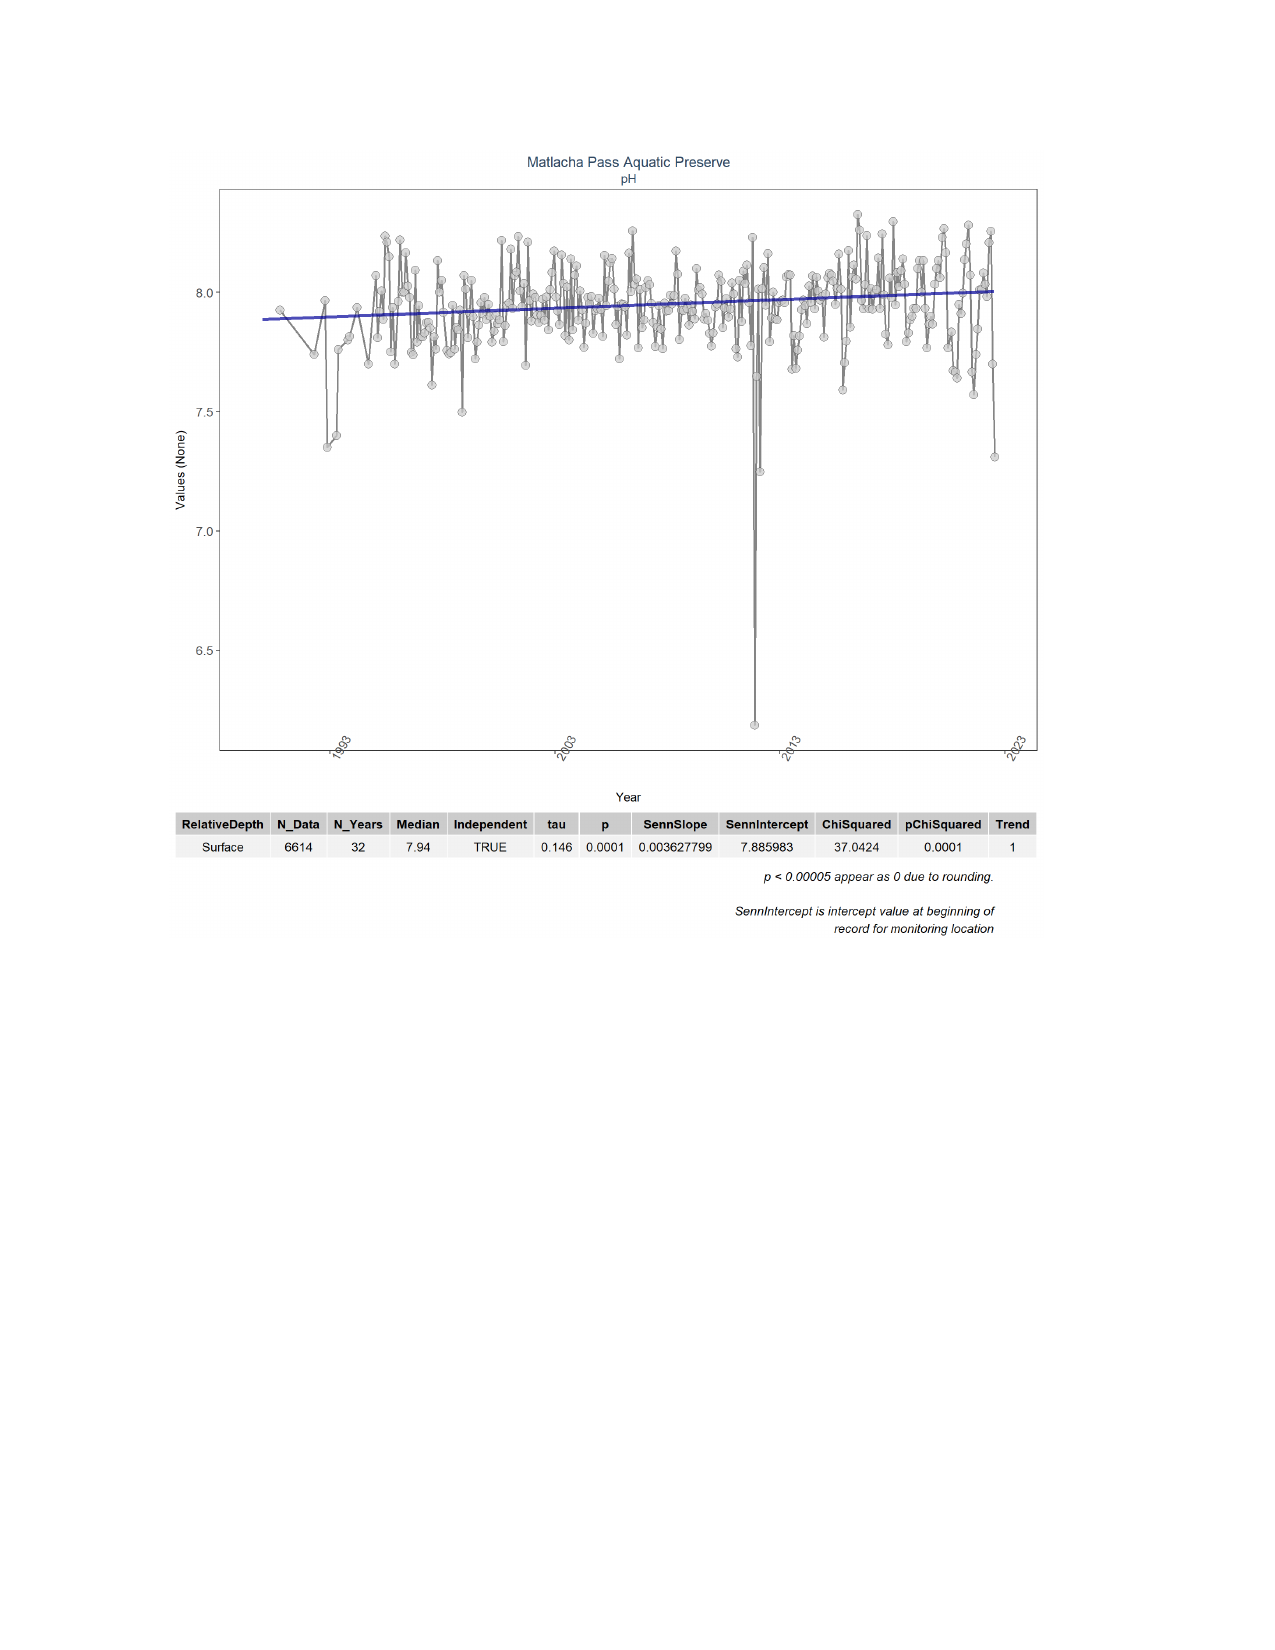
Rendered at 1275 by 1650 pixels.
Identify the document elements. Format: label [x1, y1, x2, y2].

picture [168, 150, 1044, 938]
